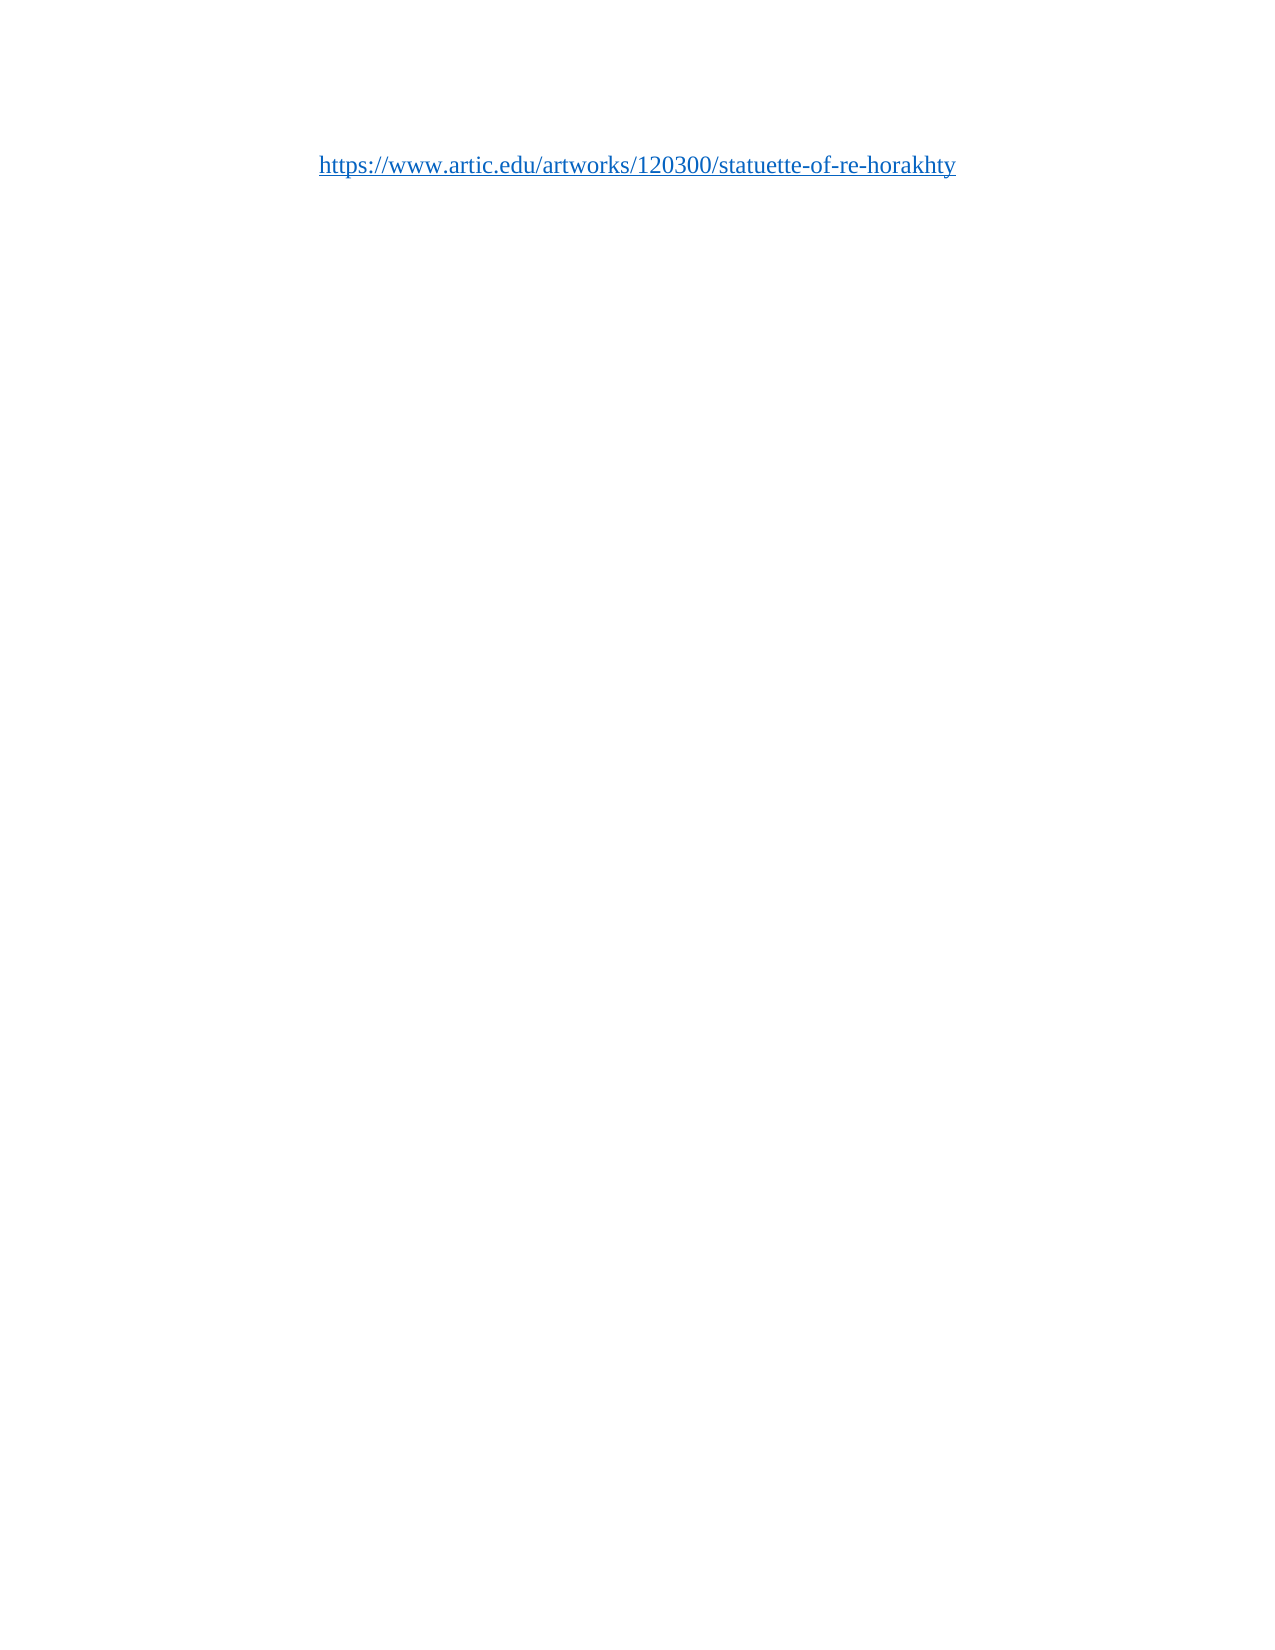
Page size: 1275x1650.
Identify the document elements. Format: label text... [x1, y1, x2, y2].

text https://www.artic.edu/artworks/120300/statuette-of-re-horakhty [150, 150, 1125, 179]
